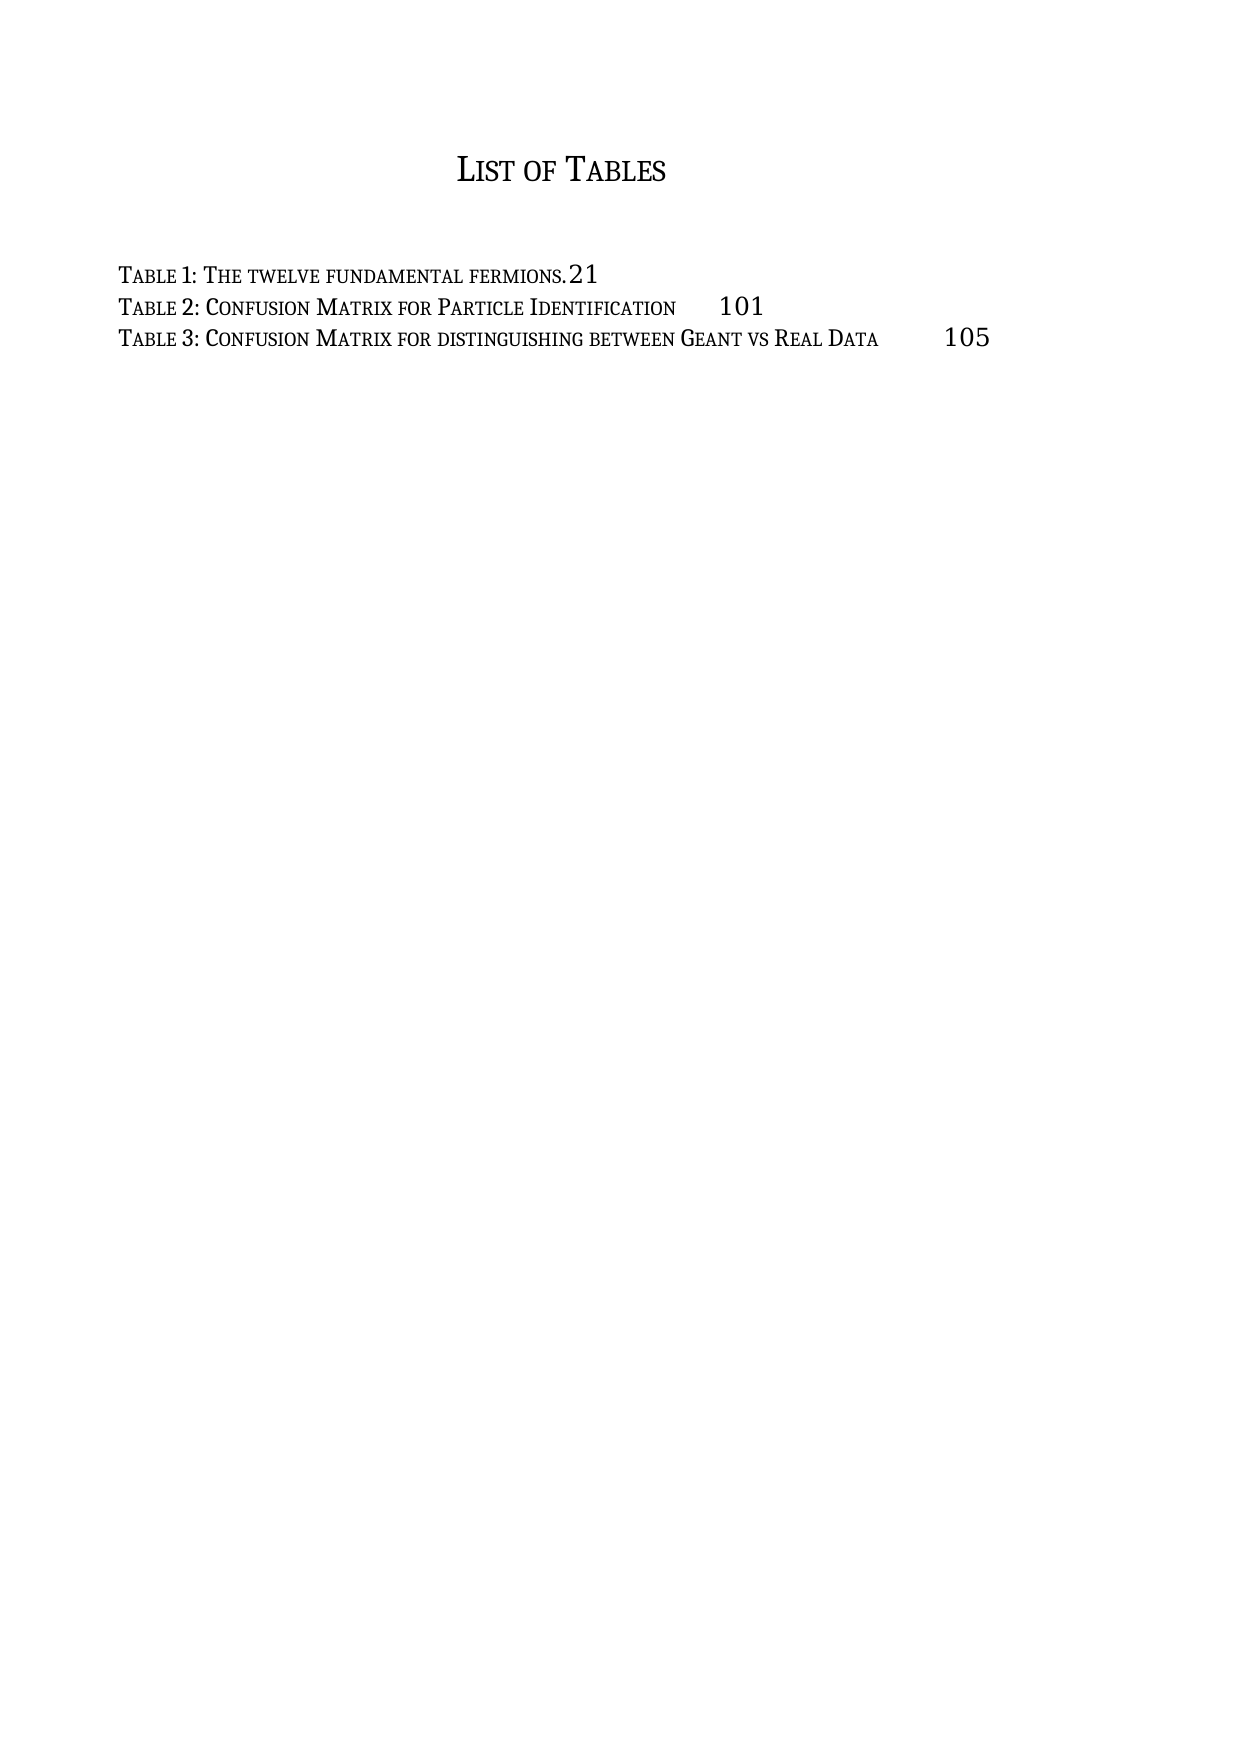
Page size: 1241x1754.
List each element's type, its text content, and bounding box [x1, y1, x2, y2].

subtitle List of Tables [118, 148, 1004, 191]
text Table 2: Confusion Matrix for Particle Identification 101 [118, 290, 1004, 321]
text Table 3: Confusion Matrix for distinguishing between Geant vs Real Data 105 [118, 321, 1004, 352]
text Table 1: The twelve fundamental fermions. 21 [118, 259, 1004, 290]
